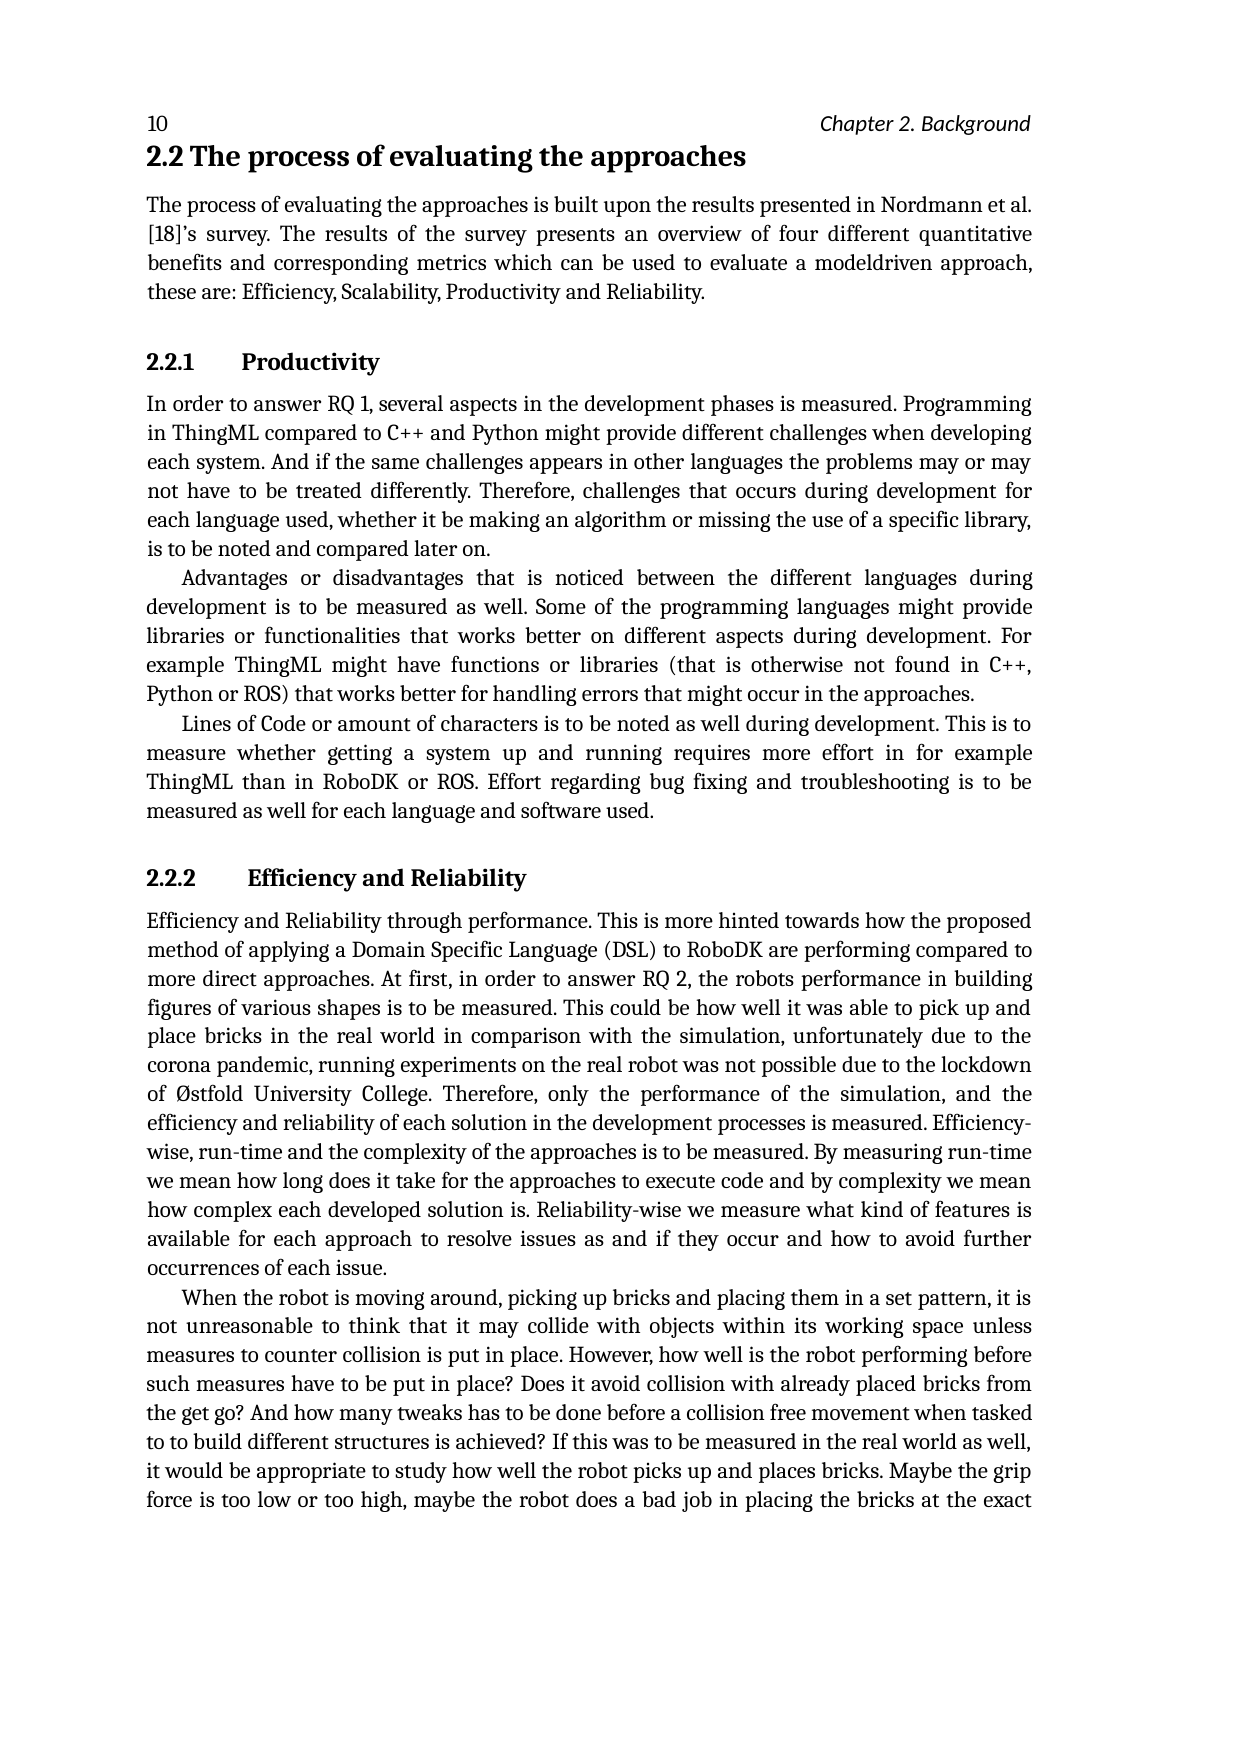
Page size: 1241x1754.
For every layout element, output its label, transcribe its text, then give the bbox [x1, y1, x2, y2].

subtitle 2.2 The process of evaluating the approaches [146, 139, 1033, 174]
subtitle 2.2.2 Efficiency and Reliability [146, 864, 1033, 893]
text Lines of Code or amount of characters is to be noted as well during development. This is to measure whether getting a system up and running requires more effort in for example ThingML than in RoboDK or ROS. Effort regarding bug fixing and troubleshooting is to be measured as well for each language and software used. [146, 711, 1033, 824]
text In order to answer RQ 1, several aspects in the development phases is measured. Programming in ThingML compared to C++ and Python might provide different challenges when developing each system. And if the same challenges appears in other languages the problems may or may not have to be treated differently. Therefore, challenges that occurs during development for each language used, whether it be making an algorithm or missing the use of a specific library, is to be noted and compared later on. [146, 391, 1033, 562]
text The process of evaluating the approaches is built upon the results presented in Nordmann et al. [18]’s survey. The results of the survey presents an overview of four different quantitative benefits and corresponding metrics which can be used to evaluate a modeldriven approach, these are: Efficiency, Scalability, Productivity and Reliability. [146, 192, 1033, 305]
text Advantages or disadvantages that is noticed between the different languages during development is to be measured as well. Some of the programming languages might provide libraries or functionalities that works better on different aspects during development. For example ThingML might have functions or libraries (that is otherwise not found in C++, Python or ROS) that works better for handling errors that might occur in the approaches. [146, 565, 1033, 707]
subtitle 2.2.1 Productivity [146, 347, 1033, 376]
text Efficiency and Reliability through performance. This is more hinted towards how the proposed method of applying a Domain Specific Language (DSL) to RoboDK are performing compared to more direct approaches. At first, in order to answer RQ 2, the robots performance in building figures of various shapes is to be measured. This could be how well it was able to pick up and place bricks in the real world in comparison with the simulation, unfortunately due to the corona pandemic, running experiments on the real robot was not possible due to the lockdown of Østfold University College. Therefore, only the performance of the simulation, and the efficiency and reliability of each solution in the development processes is measured. Efficiency-wise, run-time and the complexity of the approaches is to be measured. By measuring run-time we mean how long does it take for the approaches to execute code and by complexity we mean how complex each developed solution is. Reliability-wise we measure what kind of features is available for each approach to resolve issues as and if they occur and how to avoid further occurrences of each issue. [146, 907, 1033, 1281]
